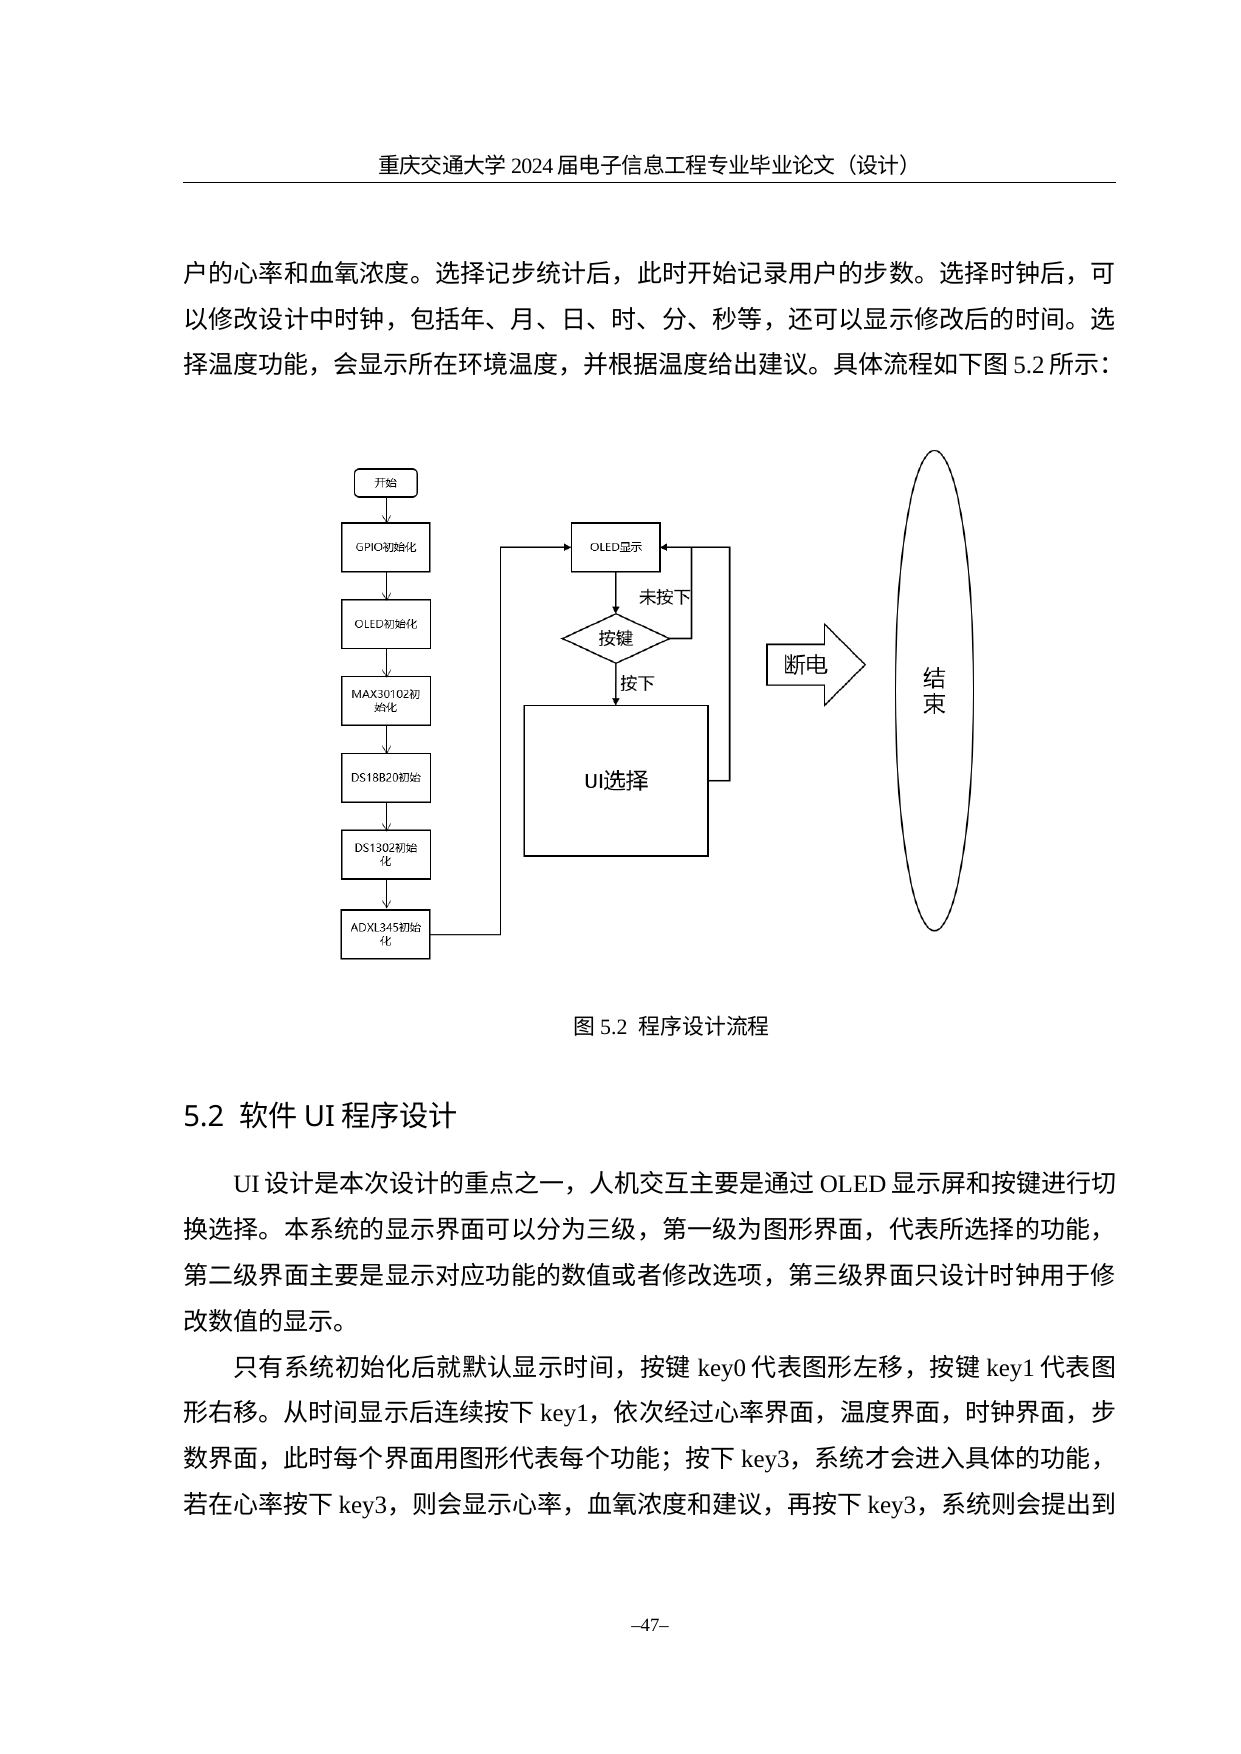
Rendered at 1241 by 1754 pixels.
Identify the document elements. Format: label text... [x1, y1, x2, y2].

subtitle 5.2 软件UI程序设计 [183, 1092, 1116, 1135]
text 图5.2 程序设计流程 [183, 1009, 1116, 1041]
text UI设计是本次设计的重点之一，人机交互主要是通过OLED显示屏和按键进行切换选择。本系统的显示界面可以分为三级，第一级为图形界面，代表所选择的功能，第二级界面主要是显示对应功能的数值或者修改选项，第三级界面只设计时钟用于修改数值的显示。 [183, 1156, 1116, 1339]
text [183, 1339, 1116, 1523]
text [183, 246, 1116, 383]
picture [188, 428, 1112, 1002]
